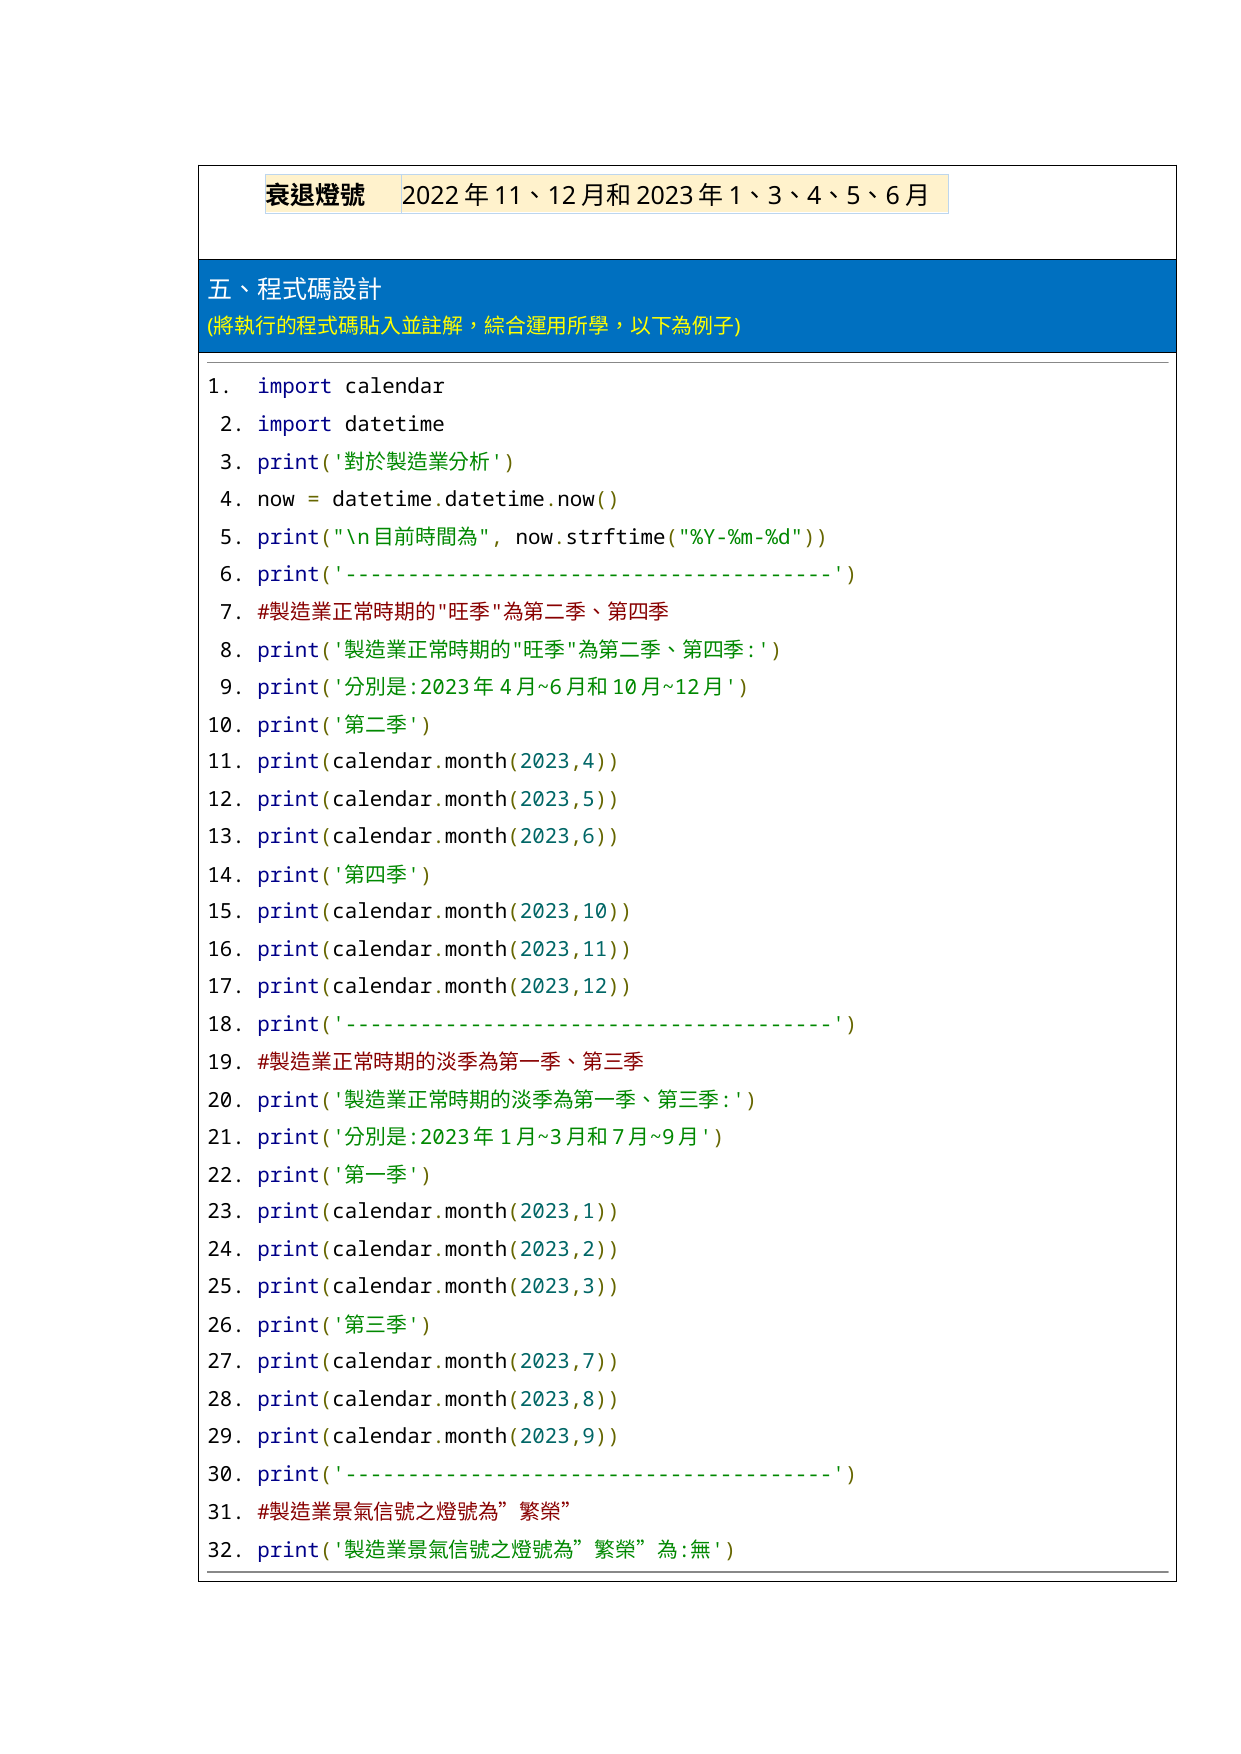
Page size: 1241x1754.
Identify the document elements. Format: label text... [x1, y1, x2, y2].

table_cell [199, 166, 1176, 259]
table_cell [199, 353, 1176, 1581]
table_cell 五、程式碼設計 (將執行的程式碼貼入並註解，綜合運用所學，以下為例子) [199, 260, 1176, 352]
